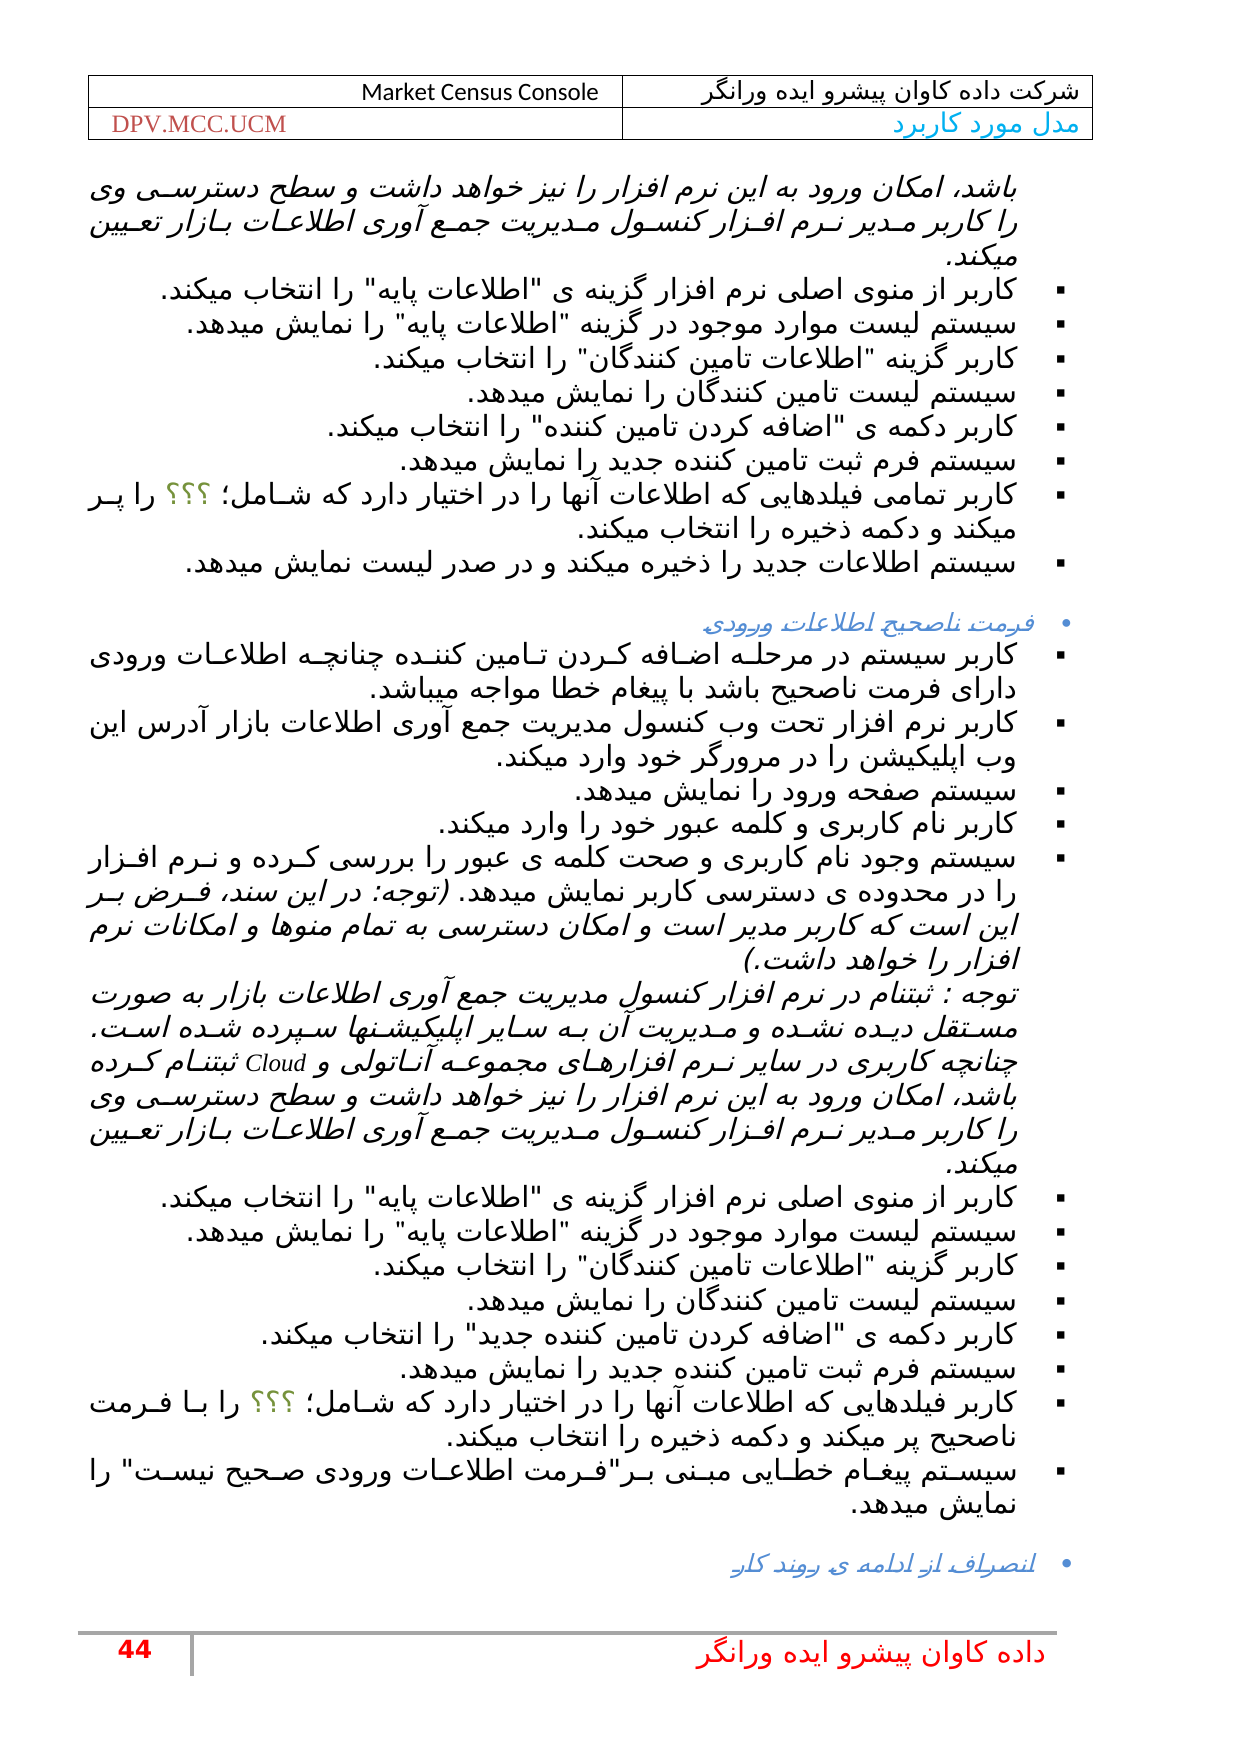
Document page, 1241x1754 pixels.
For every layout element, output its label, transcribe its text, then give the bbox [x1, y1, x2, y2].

list كاربر از منوی اصلی نرم افزار گزینه ی "اطلاعات پایه" را انتخاب میکند. [89, 1180, 1055, 1214]
subtitle فرمت ناصحیح اطلاعات ورودی [89, 608, 1063, 637]
list سیستم وجود نام کاربری و صحت کلمه ی عبور را بررسی کرده و نرم افزار را در محدوده ی دسترسی کاربر نمایش میدهد. (توجه: در این سند، فرض بر این است که کاربر مدیر است و امکان دسترسی به تمام منوها و امکانات نرم افزار را خواهد داشت.) [89, 841, 1055, 977]
list کاربر دکمه ی "اضافه کردن تامین کننده جدید" را انتخاب میکند. [89, 1317, 1055, 1351]
list سیستم لیست تامین کنندگان را نمایش میدهد. [89, 1283, 1055, 1317]
list سيستم صفحه ورود را نمایش میدهد. [89, 773, 1055, 807]
list سیستم لیست تامین کنندگان را نمایش میدهد. [89, 375, 1055, 409]
list سیستم پیغام خطایی مبنی بر"فرمت اطلاعات ورودی صحیح نیست" را نمایش میدهد. [89, 1453, 1055, 1521]
list کاربر فیلدهایی که اطلاعات آنها را در اختیار دارد که شامل؛ ؟؟؟ را با فرمت ناصحیح پر میکند و دکمه ذخیره را انتخاب میکند. [89, 1385, 1055, 1453]
subtitle انصراف از ادامه ی روند کار [89, 1549, 1063, 1579]
list سیستم لیست موارد موجود در گزینه "اطلاعات پایه" را نمایش میدهد. [89, 1214, 1055, 1249]
list سیستم لیست موارد موجود در گزینه "اطلاعات پایه" را نمایش میدهد. [89, 307, 1055, 341]
list سیستم فرم ثبت تامین کننده جدید را نمایش میدهد. [89, 1351, 1055, 1385]
list كاربر سیستم در مرحله اضافه کردن تامین کننده چنانچه اطلاعات ورودی دارای فرمت ناصحیح باشد با پیغام خطا مواجه میباشد. [89, 637, 1055, 705]
list کاربر گزینه "اطلاعات تامین کنندگان" را انتخاب میکند. [89, 1249, 1055, 1283]
list كاربر از منوی اصلی نرم افزار گزینه ی "اطلاعات پایه" را انتخاب میکند. [89, 273, 1055, 307]
list کاربر گزینه "اطلاعات تامین کنندگان" را انتخاب میکند. [89, 341, 1055, 375]
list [89, 171, 1017, 273]
list سیستم فرم ثبت تامین کننده جدید را نمایش میدهد. [89, 443, 1055, 477]
list كاربر نرم افزار تحت وب کنسول مدیریت جمع آوری اطلاعات بازار آدرس این وب اپلیکیشن را در مرورگر خود وارد میکند. [89, 705, 1055, 773]
list كاربر نام کاربری و کلمه عبور خود را وارد میکند. [89, 807, 1055, 841]
list کاربر دکمه ی "اضافه کردن تامین کننده" را انتخاب میکند. [89, 409, 1055, 443]
list سیستم اطلاعات جدید را ذخیره میکند و در صدر لیست نمایش میدهد. [89, 545, 1055, 579]
list کاربر تمامی فیلدهایی که اطلاعات آنها را در اختیار دارد که شامل؛ ؟؟؟ را پر میکند و دکمه ذخیره را انتخاب میکند. [89, 477, 1055, 545]
